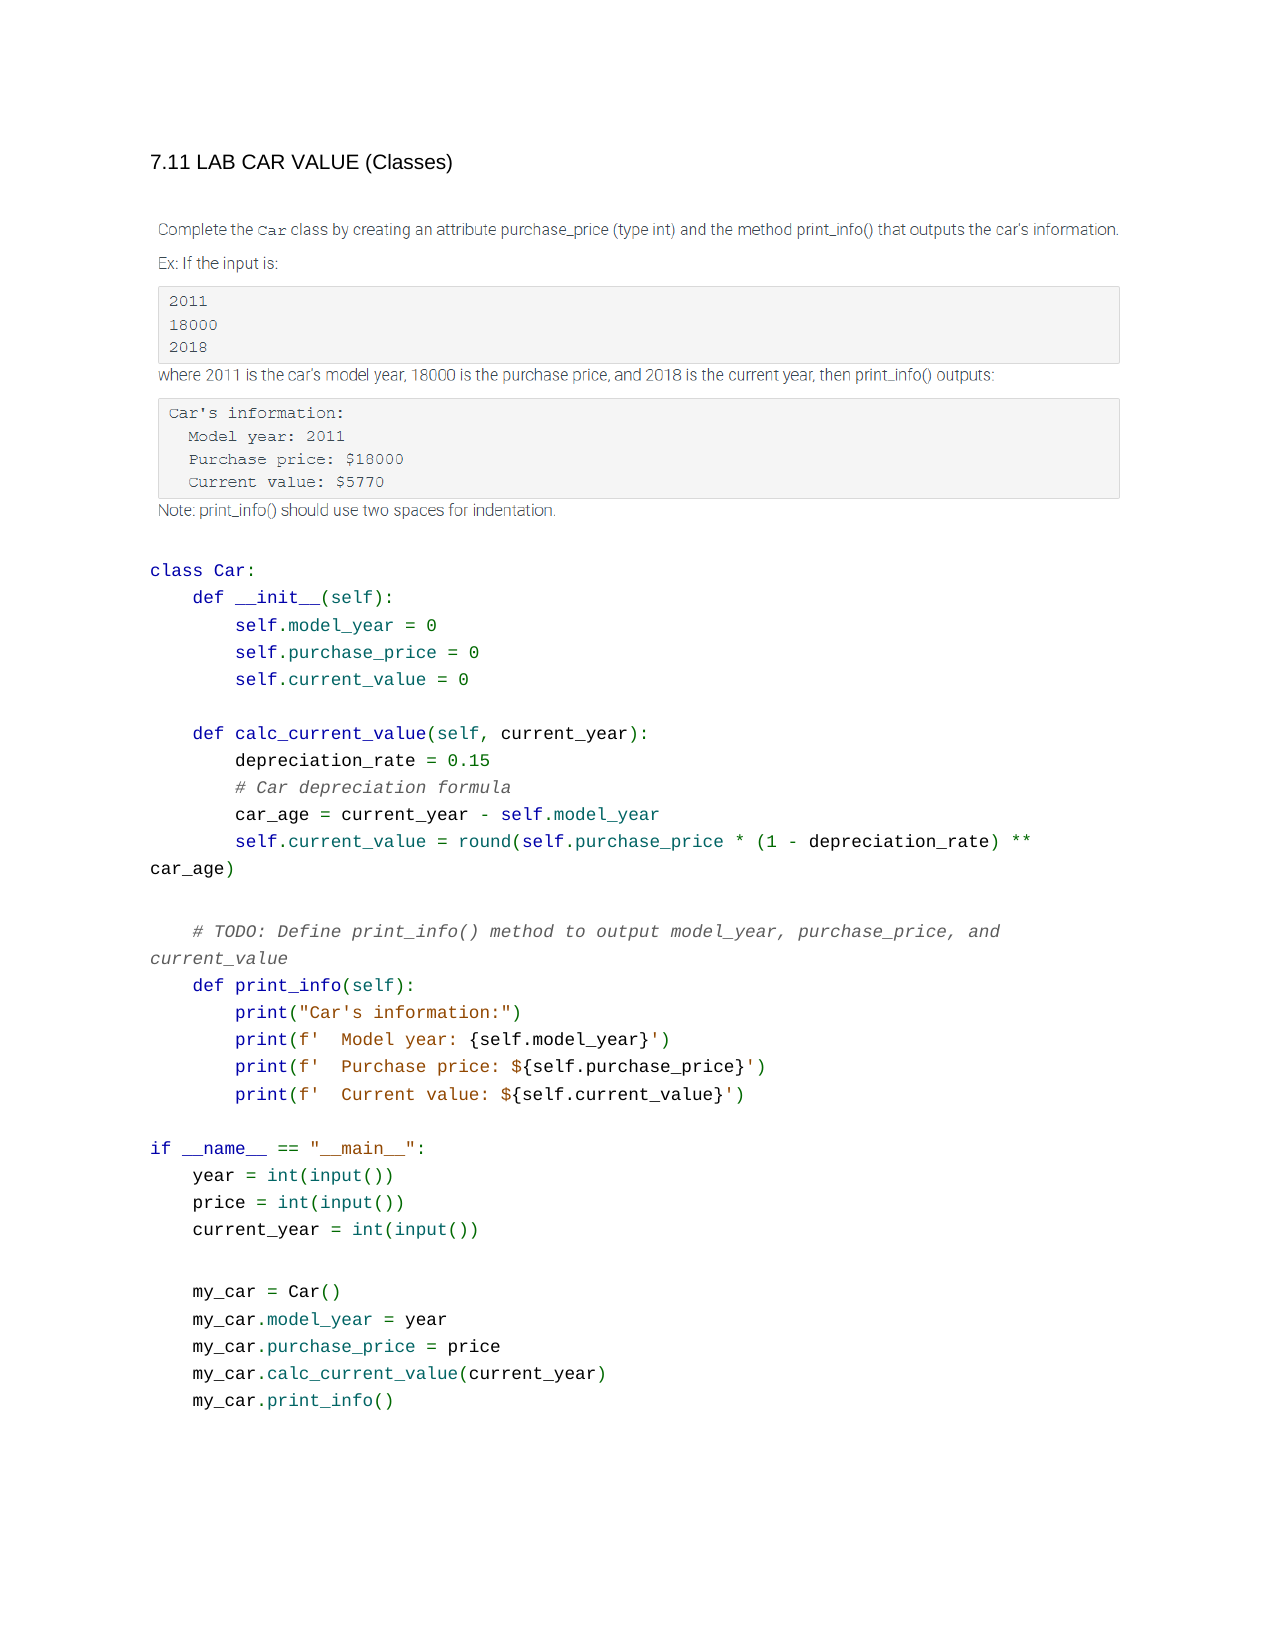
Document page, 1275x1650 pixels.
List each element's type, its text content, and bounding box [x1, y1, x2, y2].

text depreciation_rate = 0.15 [150, 752, 1125, 772]
text # TODO: Define print_info() method to output model_year, purchase_price, and current_value [150, 923, 1125, 970]
text self.current_value = round(self.purchase_price * (1 - depreciation_rate) ** car_age) [150, 833, 1125, 880]
text my_car.purchase_price = price [150, 1337, 1125, 1357]
text price = int(input()) [150, 1193, 1125, 1213]
text print("Car's information:") [150, 1004, 1125, 1024]
text self.purchase_price = 0 [150, 643, 1125, 663]
text print(f' Current value: ${self.current_value}') [150, 1085, 1125, 1105]
picture [150, 214, 1125, 527]
text print(f' Model year: {self.model_year}') [150, 1031, 1125, 1051]
text self.model_year = 0 [150, 616, 1125, 636]
text if __name__ == "__main__": [150, 1139, 1125, 1159]
text car_age = current_year - self.model_year [150, 806, 1125, 826]
text my_car = Car() [150, 1283, 1125, 1303]
text # Car depreciation formula [150, 779, 1125, 799]
text current_year = int(input()) [150, 1221, 1125, 1241]
text def calc_current_value(self, current_year): [150, 724, 1125, 745]
text print(f' Purchase price: ${self.purchase_price}') [150, 1058, 1125, 1078]
text self.current_value = 0 [150, 670, 1125, 691]
text 7.11 LAB CAR VALUE (Classes) [150, 150, 1125, 174]
text my_car.model_year = year [150, 1310, 1125, 1330]
text year = int(input()) [150, 1166, 1125, 1186]
text my_car.print_info() [150, 1391, 1125, 1412]
text my_car.calc_current_value(current_year) [150, 1364, 1125, 1384]
text def __init__(self): [150, 589, 1125, 609]
text def print_info(self): [150, 977, 1125, 997]
text class Car: [150, 562, 1125, 582]
